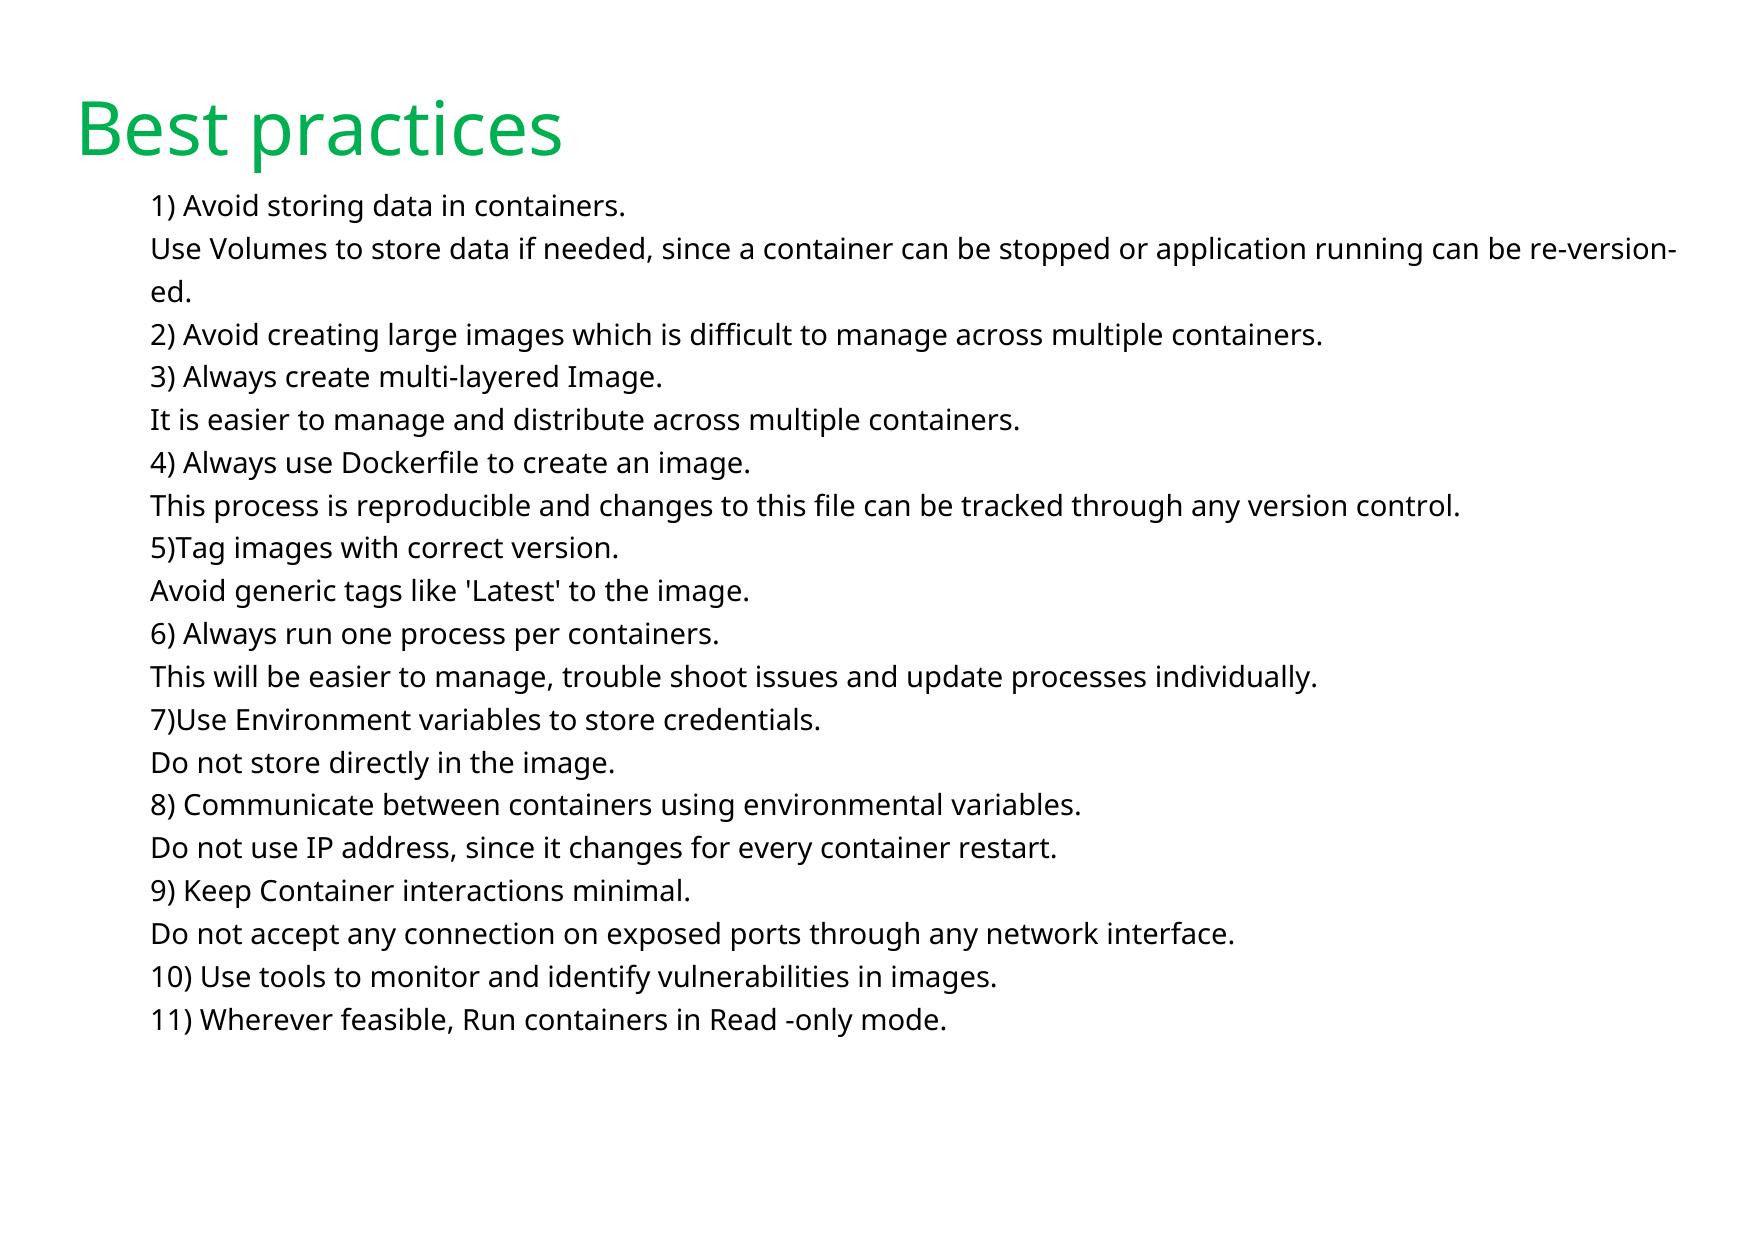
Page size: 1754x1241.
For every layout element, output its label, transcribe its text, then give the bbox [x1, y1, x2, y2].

list Use Volumes to store data if needed, since a container can be stopped or application running can be re-version-ed. [150, 228, 1679, 311]
list Do not use IP address, since it changes for every container restart. [150, 827, 1679, 867]
list 5)Tag images with correct version. [150, 528, 1679, 567]
list Do not store directly in the image. [150, 742, 1679, 782]
list 4) Always use Dockerfile to create an image. [150, 442, 1679, 482]
list 6) Always run one process per containers. [150, 613, 1679, 653]
list 7)Use Environment variables to store credentials. [150, 699, 1679, 739]
list Avoid generic tags like 'Latest' to the image. [150, 571, 1679, 610]
list This process is reproducible and changes to this file can be tracked through any version control. [150, 485, 1679, 525]
list This will be easier to manage, trouble shoot issues and update processes individually. [150, 656, 1679, 696]
text Best practices [75, 75, 1679, 177]
list Do not accept any connection on exposed ports through any network interface. [150, 913, 1679, 953]
list 8) Communicate between containers using environmental variables. [150, 785, 1679, 824]
list 10) Use tools to monitor and identify vulnerabilities in images. [150, 956, 1679, 996]
list 2) Avoid creating large images which is difficult to manage across multiple containers. [150, 314, 1679, 353]
list 1) Avoid storing data in containers. [150, 185, 1679, 225]
list 11) Wherever feasible, Run containers in Read -only mode. [150, 999, 1679, 1038]
list It is easier to manage and distribute across multiple containers. [150, 399, 1679, 439]
list 3) Always create multi-layered Image. [150, 357, 1679, 396]
list 9) Keep Container interactions minimal. [150, 870, 1679, 910]
